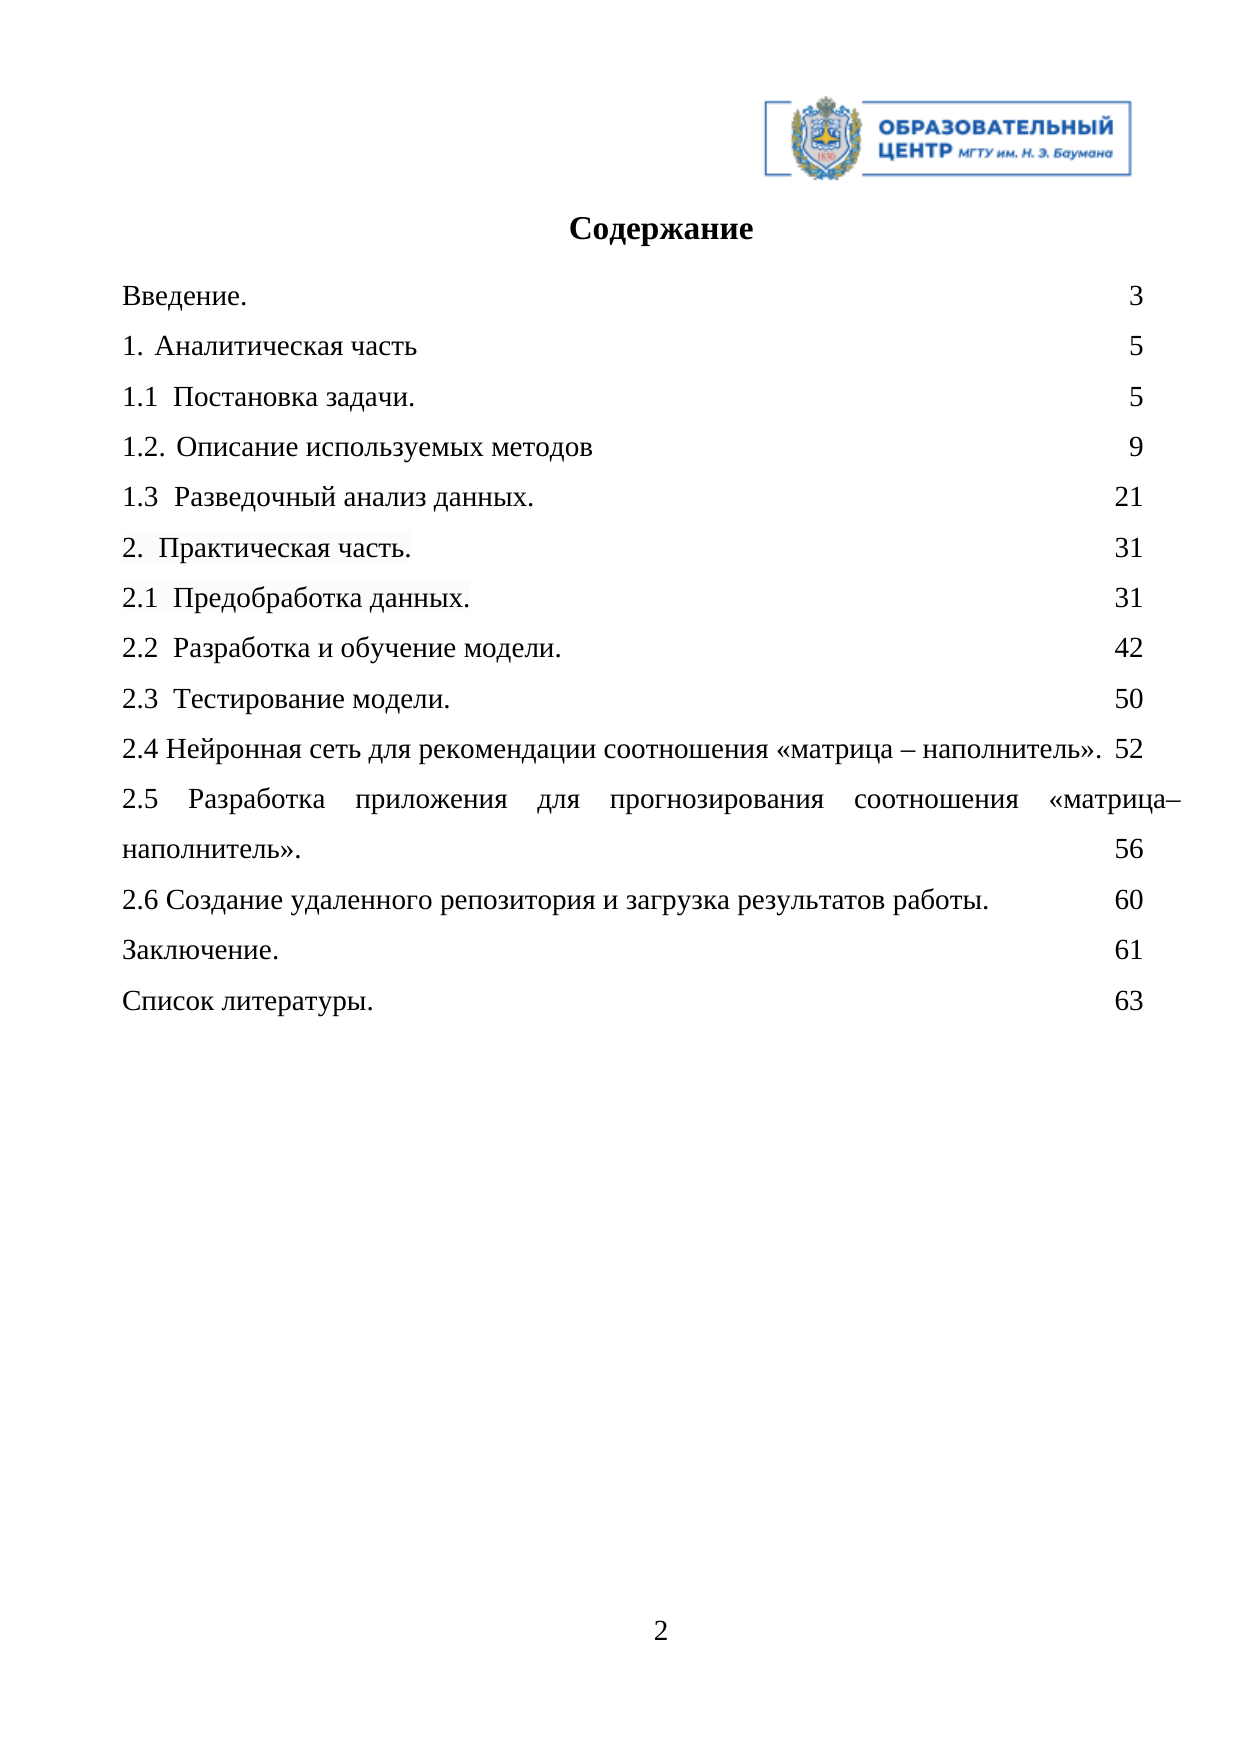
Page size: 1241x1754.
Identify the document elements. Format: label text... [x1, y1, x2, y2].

subtitle Содержание [141, 208, 1181, 247]
picture [734, 73, 1182, 196]
